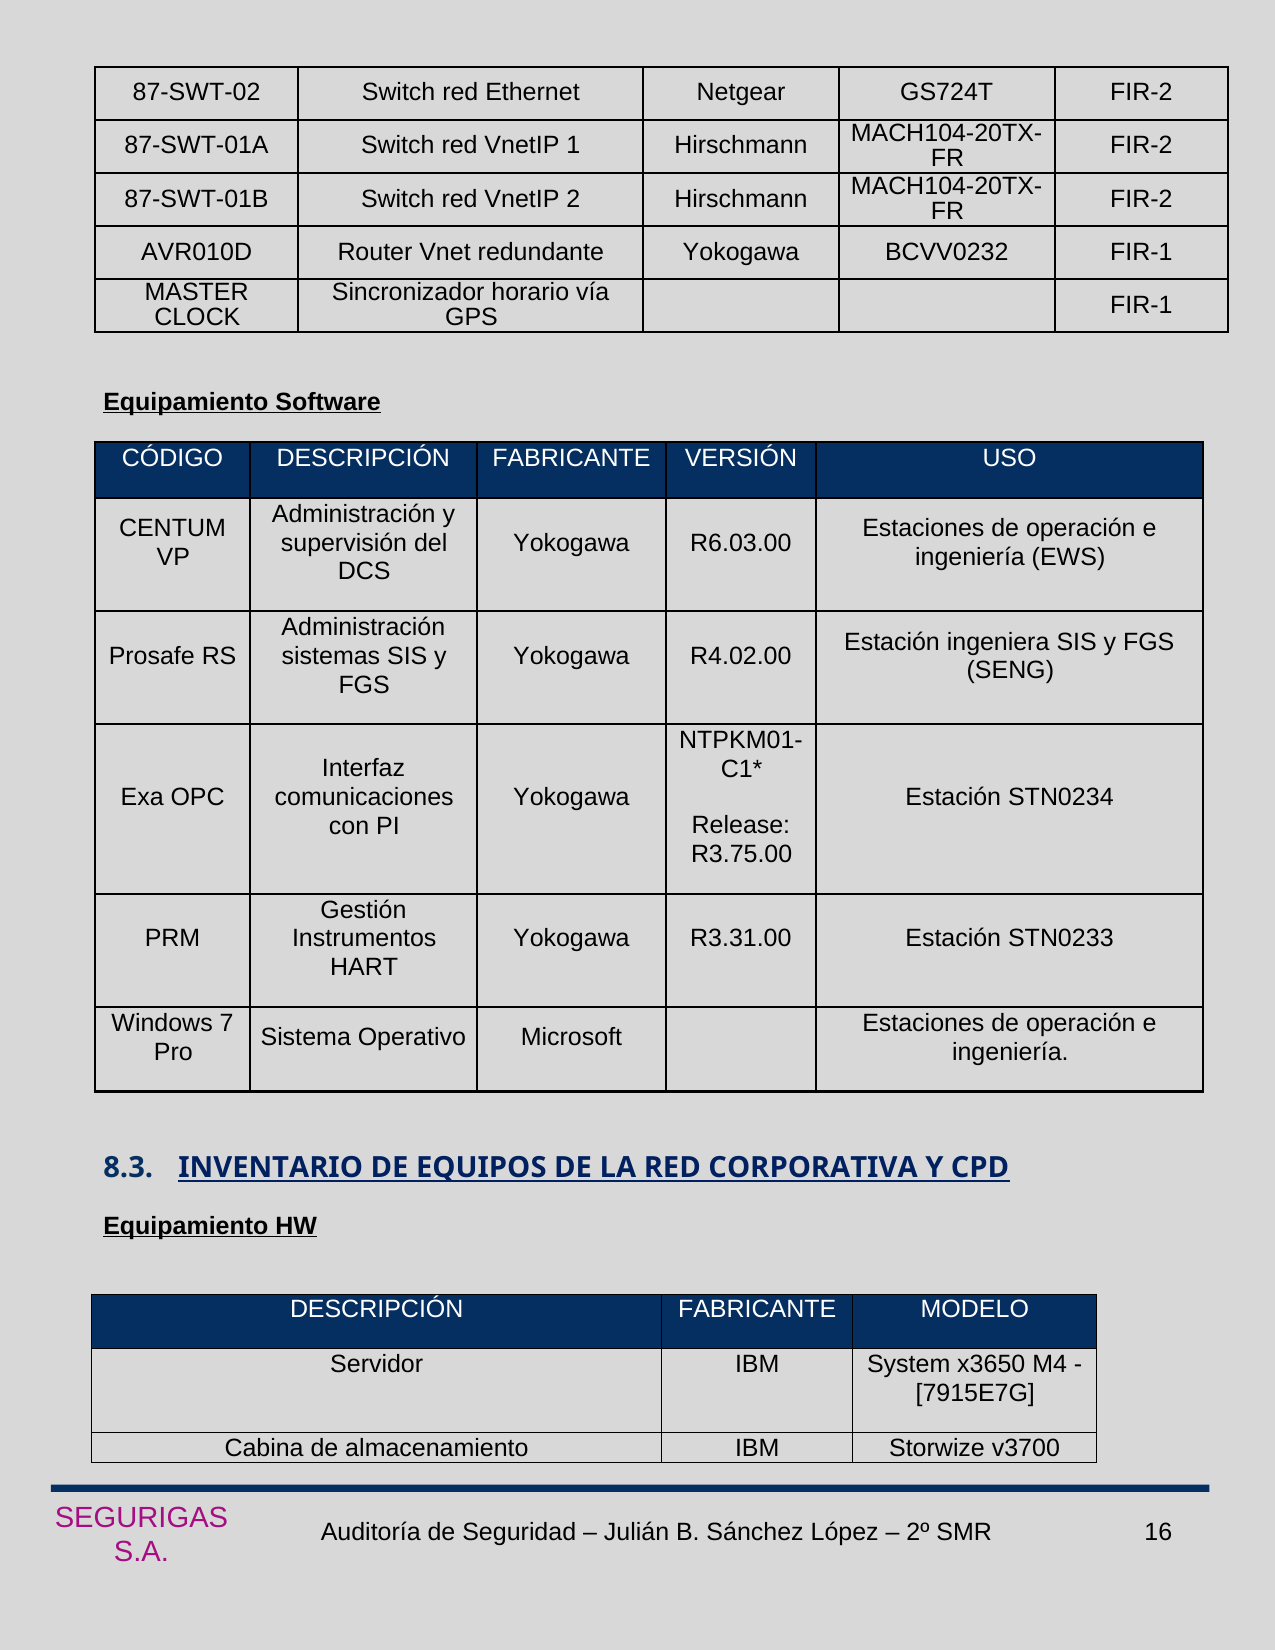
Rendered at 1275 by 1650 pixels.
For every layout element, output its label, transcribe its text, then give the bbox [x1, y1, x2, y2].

table_cell Yokogawa [478, 895, 665, 1006]
table_cell Hirschmann [644, 121, 838, 172]
table_cell System x3650 M4 -[7915E7G] [853, 1349, 1096, 1432]
table_cell Estación ingeniera SIS y FGS (SENG) [817, 612, 1202, 723]
table_cell R6.03.00 [667, 499, 815, 610]
table_cell Administración y supervisión del DCS [251, 499, 476, 610]
table_header FABRICANTE [478, 443, 665, 497]
table_cell Yokogawa [478, 612, 665, 723]
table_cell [92, 1433, 661, 1462]
table_cell FIR-1 [1056, 280, 1227, 331]
table_cell Microsoft [478, 1008, 665, 1090]
table_cell FIR-2 [1056, 68, 1227, 119]
table_cell 87-SWT-01A [96, 121, 297, 172]
table_header MODELO [853, 1295, 1096, 1348]
table_cell Router Vnet redundante [299, 227, 642, 278]
table_cell BCVV0232 [840, 227, 1054, 278]
table_cell Estaciones de operación e ingeniería (EWS) [817, 499, 1202, 610]
table_cell Hirschmann [644, 174, 838, 225]
table_cell Sistema Operativo [251, 1008, 476, 1090]
table_cell Yokogawa [478, 725, 665, 892]
table_cell MASTER CLOCK [96, 280, 297, 331]
table_header USO [817, 443, 1202, 497]
table_cell CENTUM VP [96, 499, 249, 610]
table_cell Switch red VnetIP 1 [299, 121, 642, 172]
table_cell Estaciones de operación e ingeniería. [817, 1008, 1202, 1090]
table_cell Administración sistemas SIS y FGS [251, 612, 476, 723]
table_cell Storwize v3700 [853, 1433, 1096, 1462]
table_cell Switch red VnetIP 2 [299, 174, 642, 225]
table_cell [840, 280, 1054, 331]
table_cell FIR-1 [1056, 227, 1227, 278]
table_cell IBM [662, 1433, 852, 1462]
table_cell Servidor [92, 1349, 661, 1432]
table_cell Switch red Ethernet [299, 68, 642, 119]
table_cell MACH104-20TX-FR [840, 121, 1054, 172]
table_cell Prosafe RS [96, 612, 249, 723]
table_cell [644, 280, 838, 331]
table_header DESCRIPCIÓN [251, 443, 476, 497]
table_header DESCRIPCIÓN [92, 1295, 661, 1348]
table_cell AVR010D [96, 227, 297, 278]
table_cell Estación STN0234 [817, 725, 1202, 892]
table_cell Estación STN0233 [817, 895, 1202, 1006]
table_cell MACH104-20TX-FR [840, 174, 1054, 225]
table_cell R4.02.00 [667, 612, 815, 723]
table_cell Exa OPC [96, 725, 249, 892]
table_cell 87-SWT-02 [96, 68, 297, 119]
table_header CÓDIGO [96, 443, 249, 497]
table_cell R3.31.00 [667, 895, 815, 1006]
table_cell Yokogawa [478, 499, 665, 610]
table_cell FIR-2 [1056, 174, 1227, 225]
table_cell NTPKM01-C1* [667, 725, 815, 808]
list INVENTARIO DE EQUIPOS DE LA RED CORPORATIVA Y CPD [103, 1146, 1172, 1186]
table_cell Sincronizador horario vía GPS [299, 280, 642, 331]
table_cell Windows 7 Pro [96, 1008, 249, 1090]
text Equipamiento HW [103, 1211, 1172, 1240]
table_cell FIR-2 [1056, 121, 1227, 172]
table_cell GS724T [840, 68, 1054, 119]
table_cell Release: R3.75.00 [667, 808, 815, 892]
table_cell [667, 1008, 815, 1090]
table_cell Gestión Instrumentos HART [251, 895, 476, 1006]
text Equipamiento Software [103, 387, 1172, 416]
table_cell Interfaz comunicaciones con PI [251, 725, 476, 892]
table_cell Yokogawa [644, 227, 838, 278]
table_cell IBM [662, 1349, 852, 1432]
table_header FABRICANTE [662, 1295, 852, 1348]
table_cell Netgear [644, 68, 838, 119]
table_cell PRM [96, 895, 249, 1006]
table_header VERSIÓN [667, 443, 815, 497]
table_cell 87-SWT-01B [96, 174, 297, 225]
